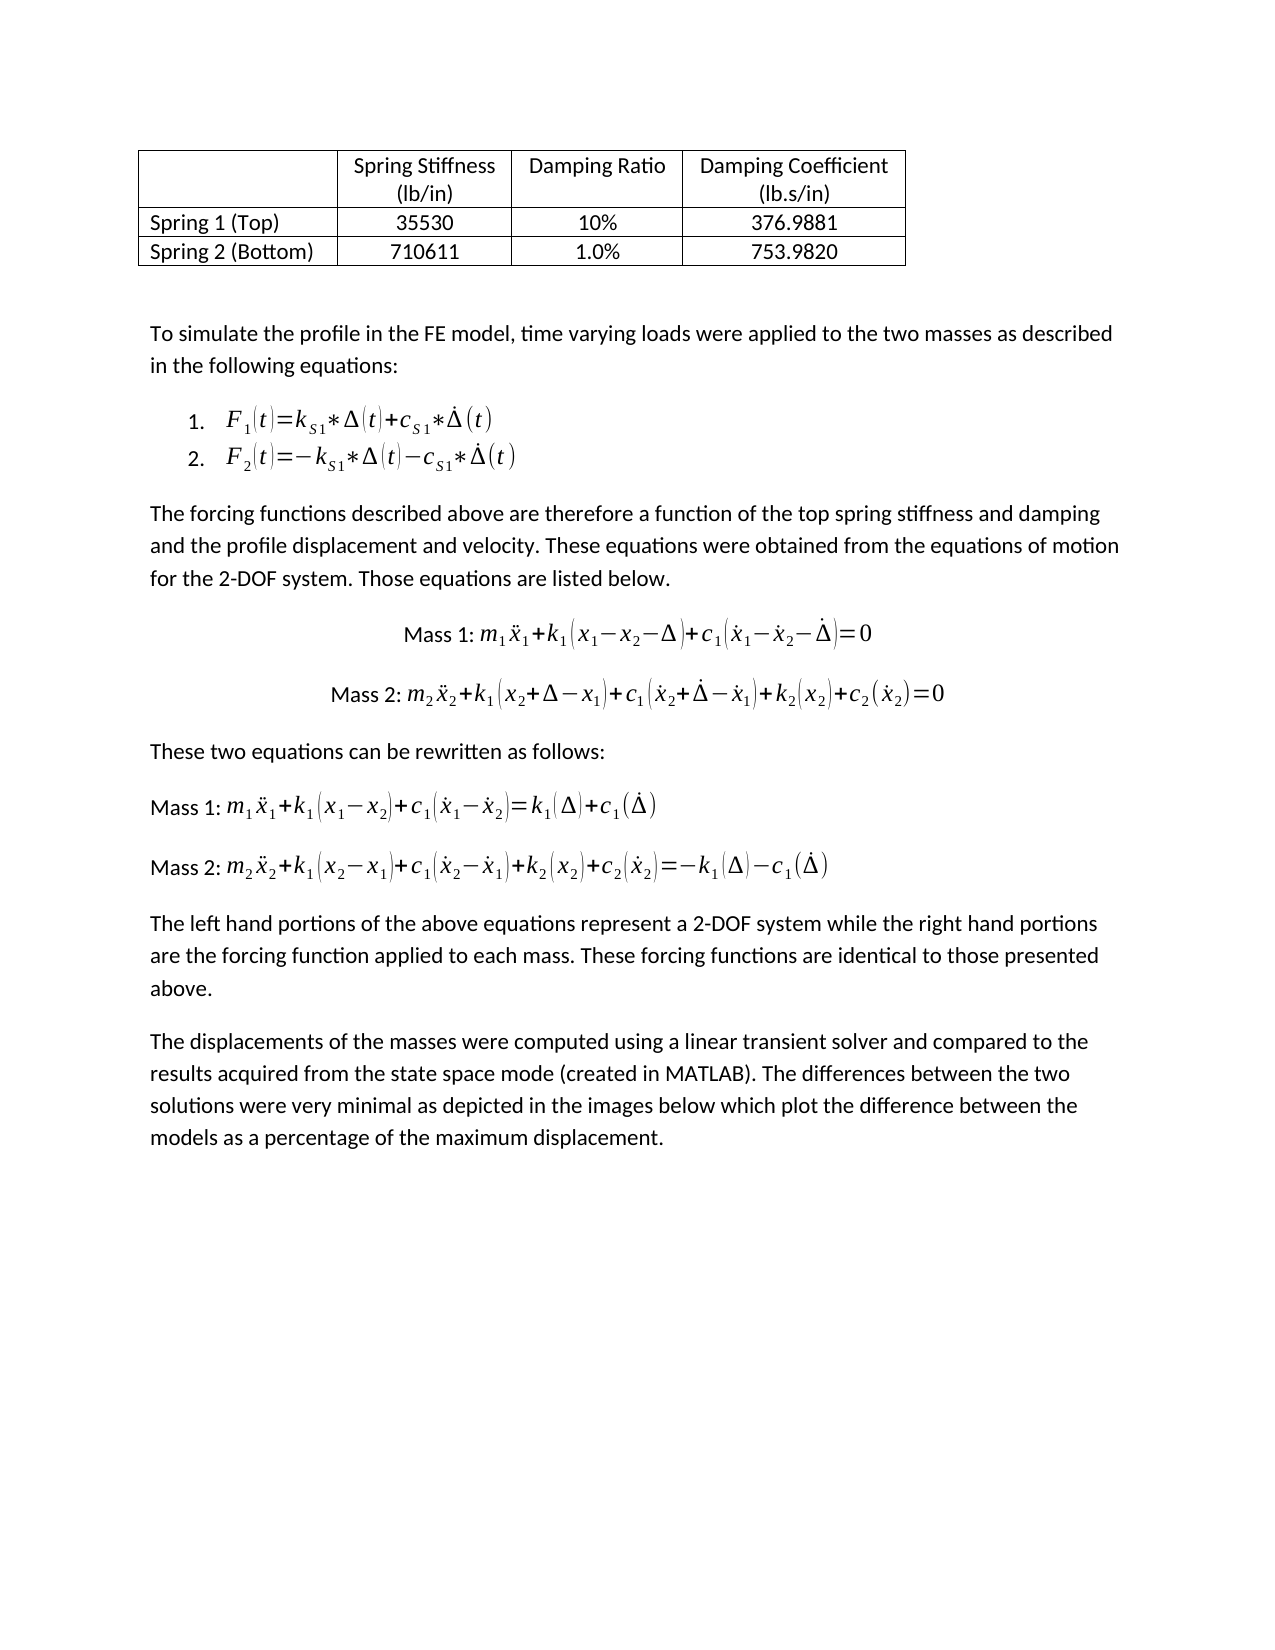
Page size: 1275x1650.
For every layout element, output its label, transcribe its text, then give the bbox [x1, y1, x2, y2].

table_cell 10% [512, 208, 682, 236]
table_cell Spring 1 (Top) [139, 208, 337, 236]
text To simulate the profile in the FE model, time varying loads were applied to the two masses as described in the following equations: [150, 319, 1125, 379]
table_header Damping Ratio [512, 151, 682, 207]
table_cell 1.0% [512, 237, 682, 265]
table_header Damping Coefficient (lb.s/in) [683, 151, 905, 207]
table_cell 710611 [338, 237, 511, 265]
text Mass 1: [150, 617, 1125, 652]
text The displacements of the masses were computed using a linear transient solver and compared to the results acquired from the state space mode (created in MATLAB). The differences between the two solutions were very minimal as depicted in the images below which plot the difference between the models as a percentage of the maximum displacement. [150, 1027, 1125, 1151]
text Mass 1: [150, 790, 1125, 825]
table_header [139, 151, 337, 207]
table_cell 35530 [338, 208, 511, 236]
table_header Spring Stiffness (lb/in) [338, 151, 511, 207]
table_cell Spring 2 (Bottom) [139, 237, 337, 265]
text The left hand portions of the above equations represent a 2-DOF system while the right hand portions are the forcing function applied to each mass. These forcing functions are identical to those presented above. [150, 909, 1125, 1002]
text The forcing functions described above are therefore a function of the top spring stiffness and damping and the profile displacement and velocity. These equations were obtained from the equations of motion for the 2-DOF system. Those equations are listed below. [150, 499, 1125, 592]
table_cell 376.9881 [683, 208, 905, 236]
text Mass 2: [150, 850, 1125, 884]
text Mass 2: [150, 677, 1125, 712]
text These two equations can be rewritten as follows: [150, 737, 1125, 765]
table_cell 753.9820 [683, 237, 905, 265]
